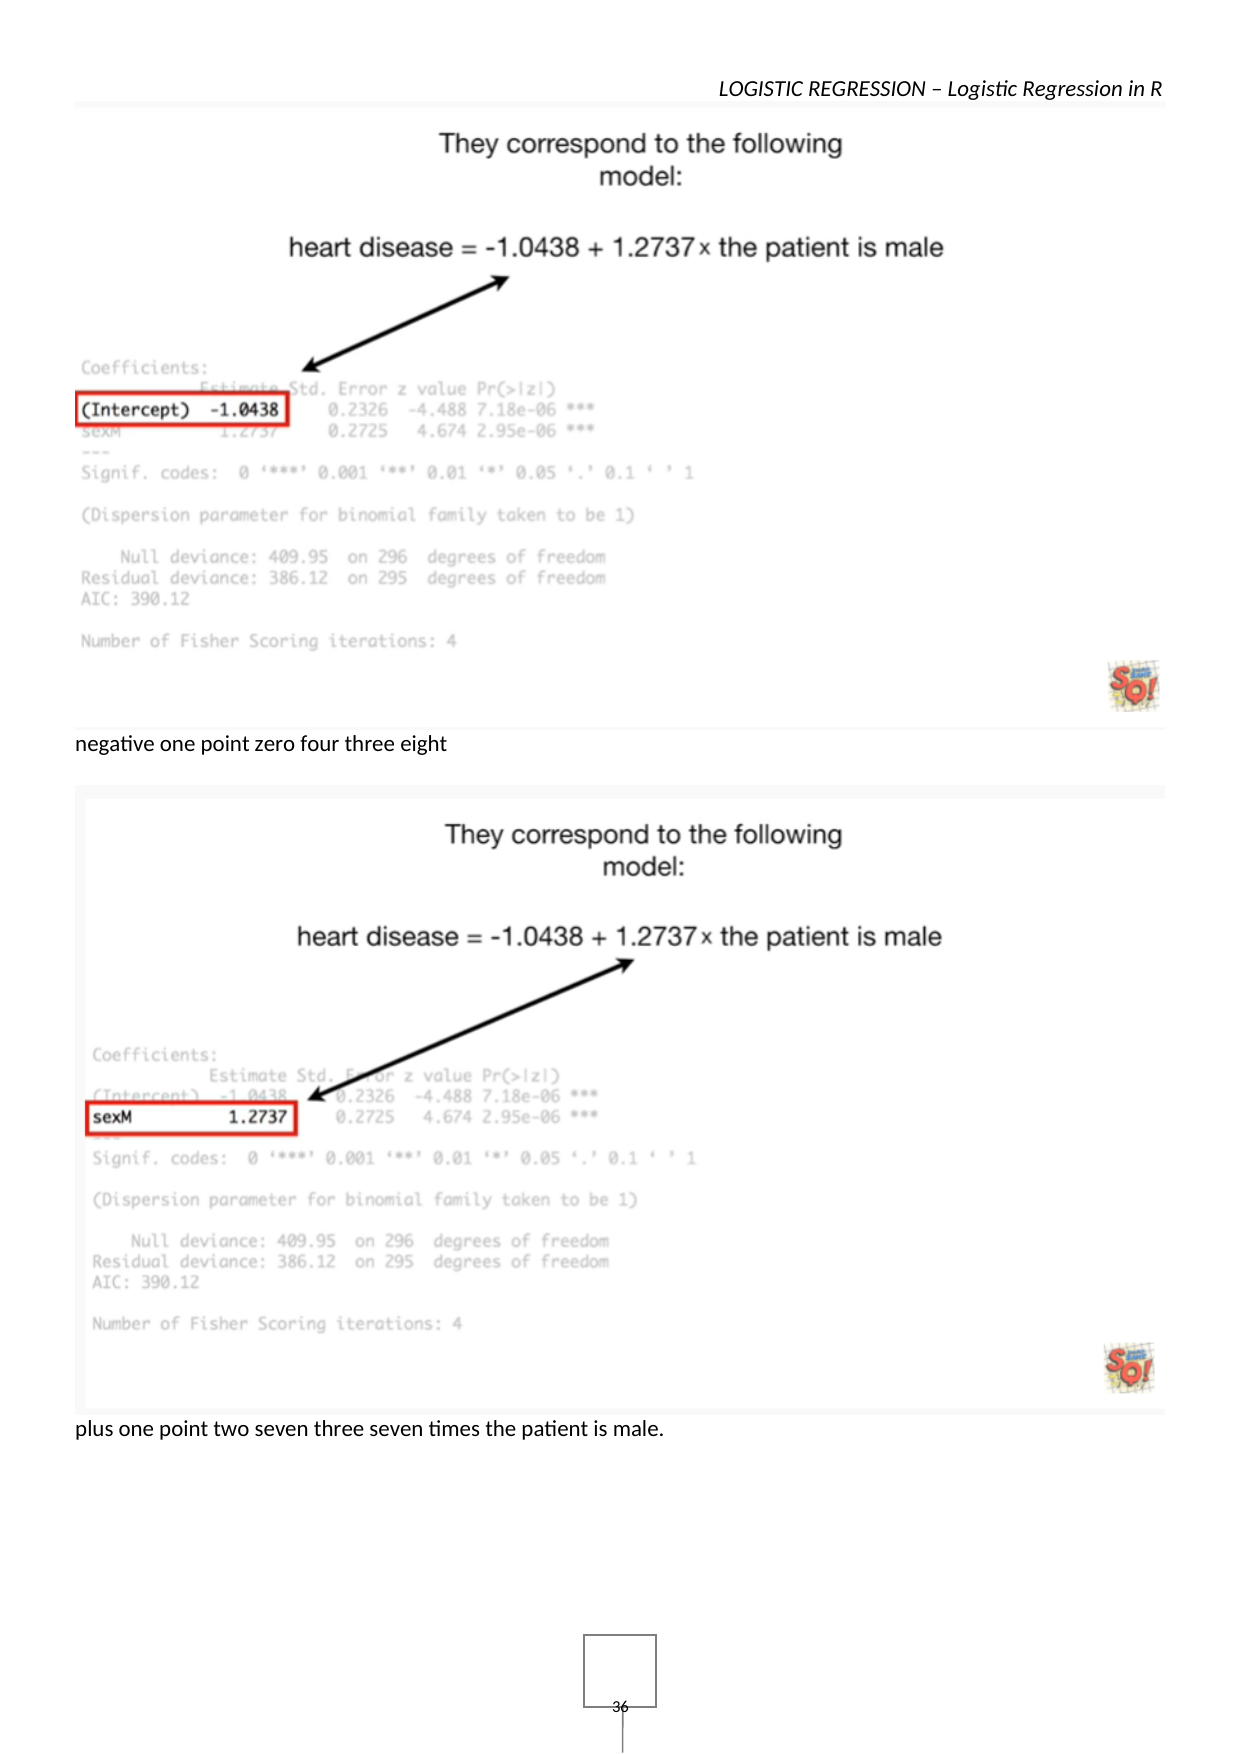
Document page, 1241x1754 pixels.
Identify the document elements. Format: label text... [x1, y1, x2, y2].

picture [75, 785, 1166, 1415]
picture [75, 101, 1166, 730]
text plus one point two seven three seven times the patient is male. [75, 1415, 1165, 1443]
text negative one point zero four three eight [75, 730, 1165, 757]
